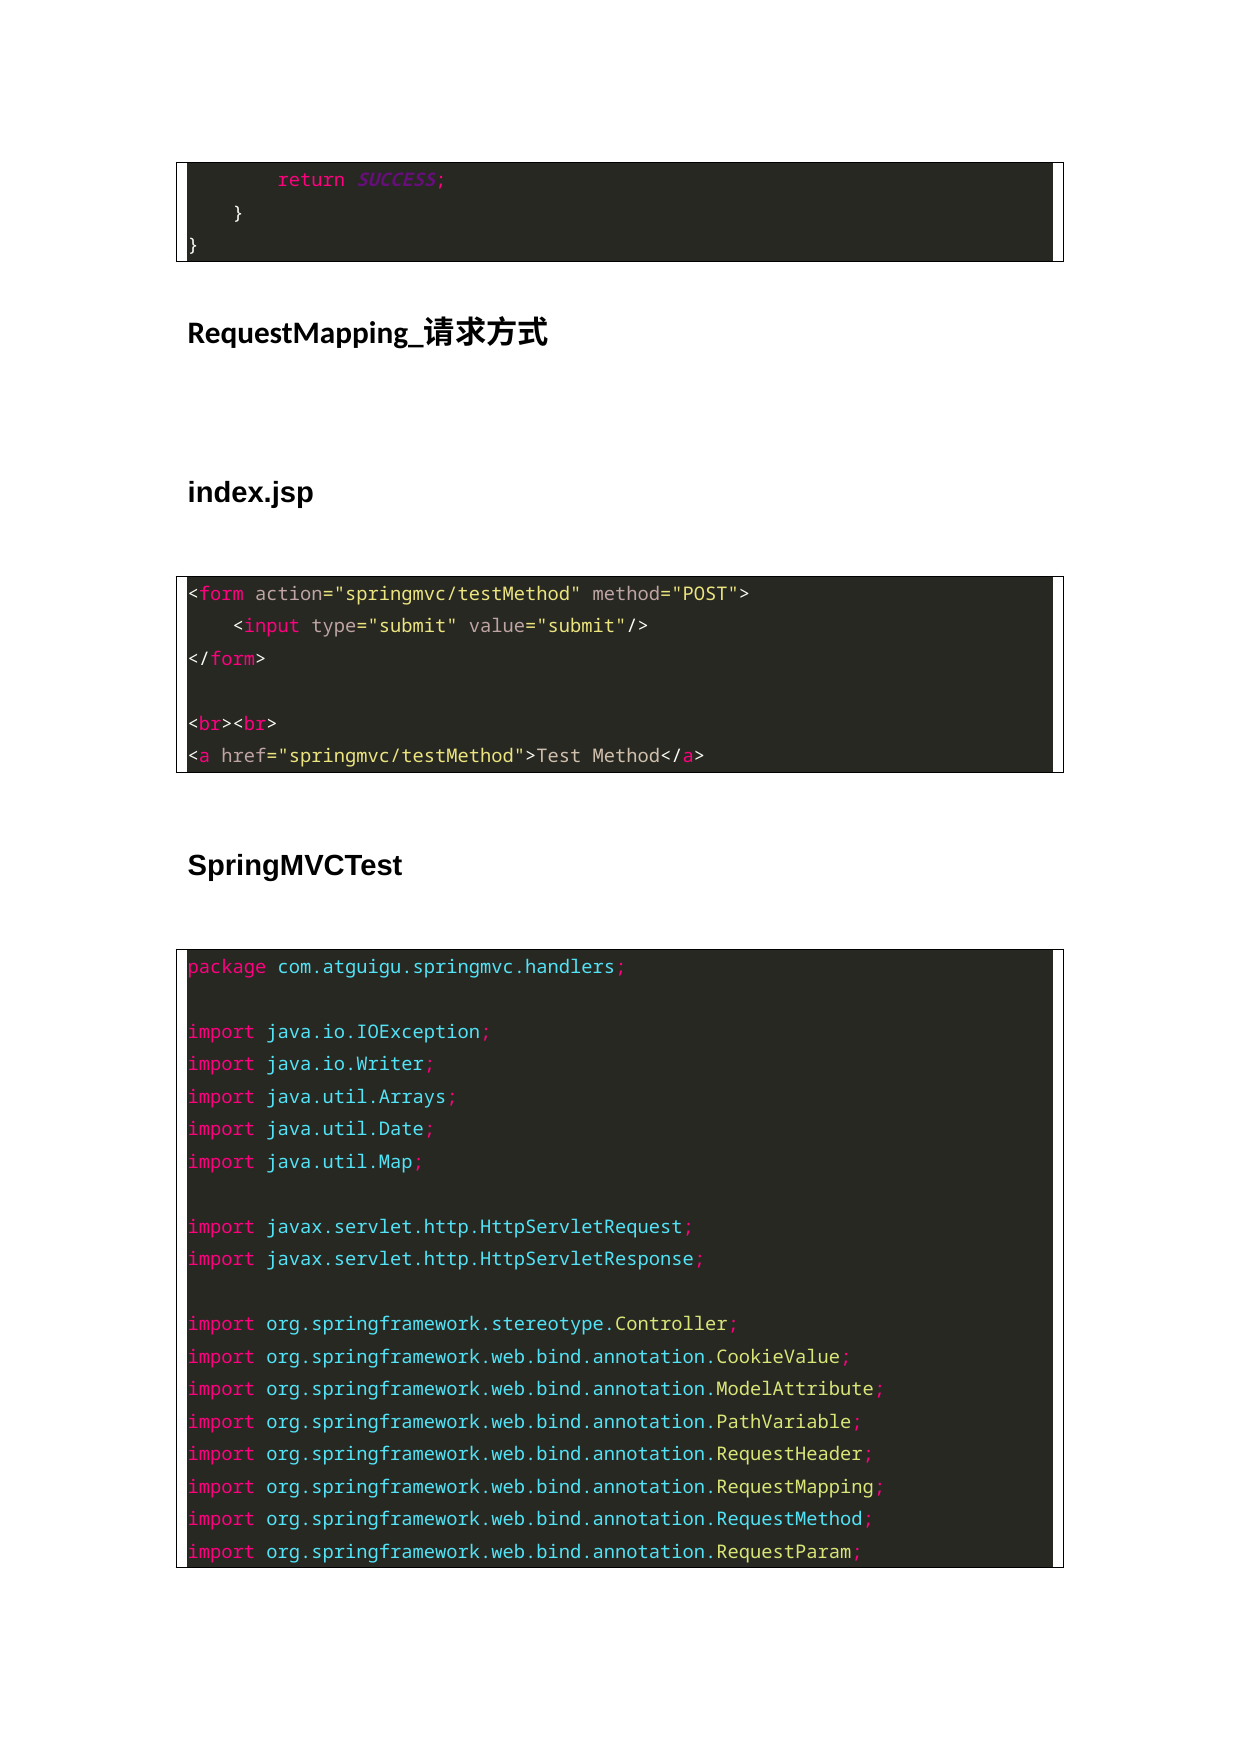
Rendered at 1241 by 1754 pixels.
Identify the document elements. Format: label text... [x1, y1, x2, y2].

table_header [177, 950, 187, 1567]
subtitle index.jsp [187, 459, 1053, 524]
subtitle SpringMVCTest [187, 832, 1053, 897]
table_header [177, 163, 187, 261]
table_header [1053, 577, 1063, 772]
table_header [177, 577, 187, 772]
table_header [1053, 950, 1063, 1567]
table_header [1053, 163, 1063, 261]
subtitle RequestMapping_请求方式 [187, 297, 1053, 362]
